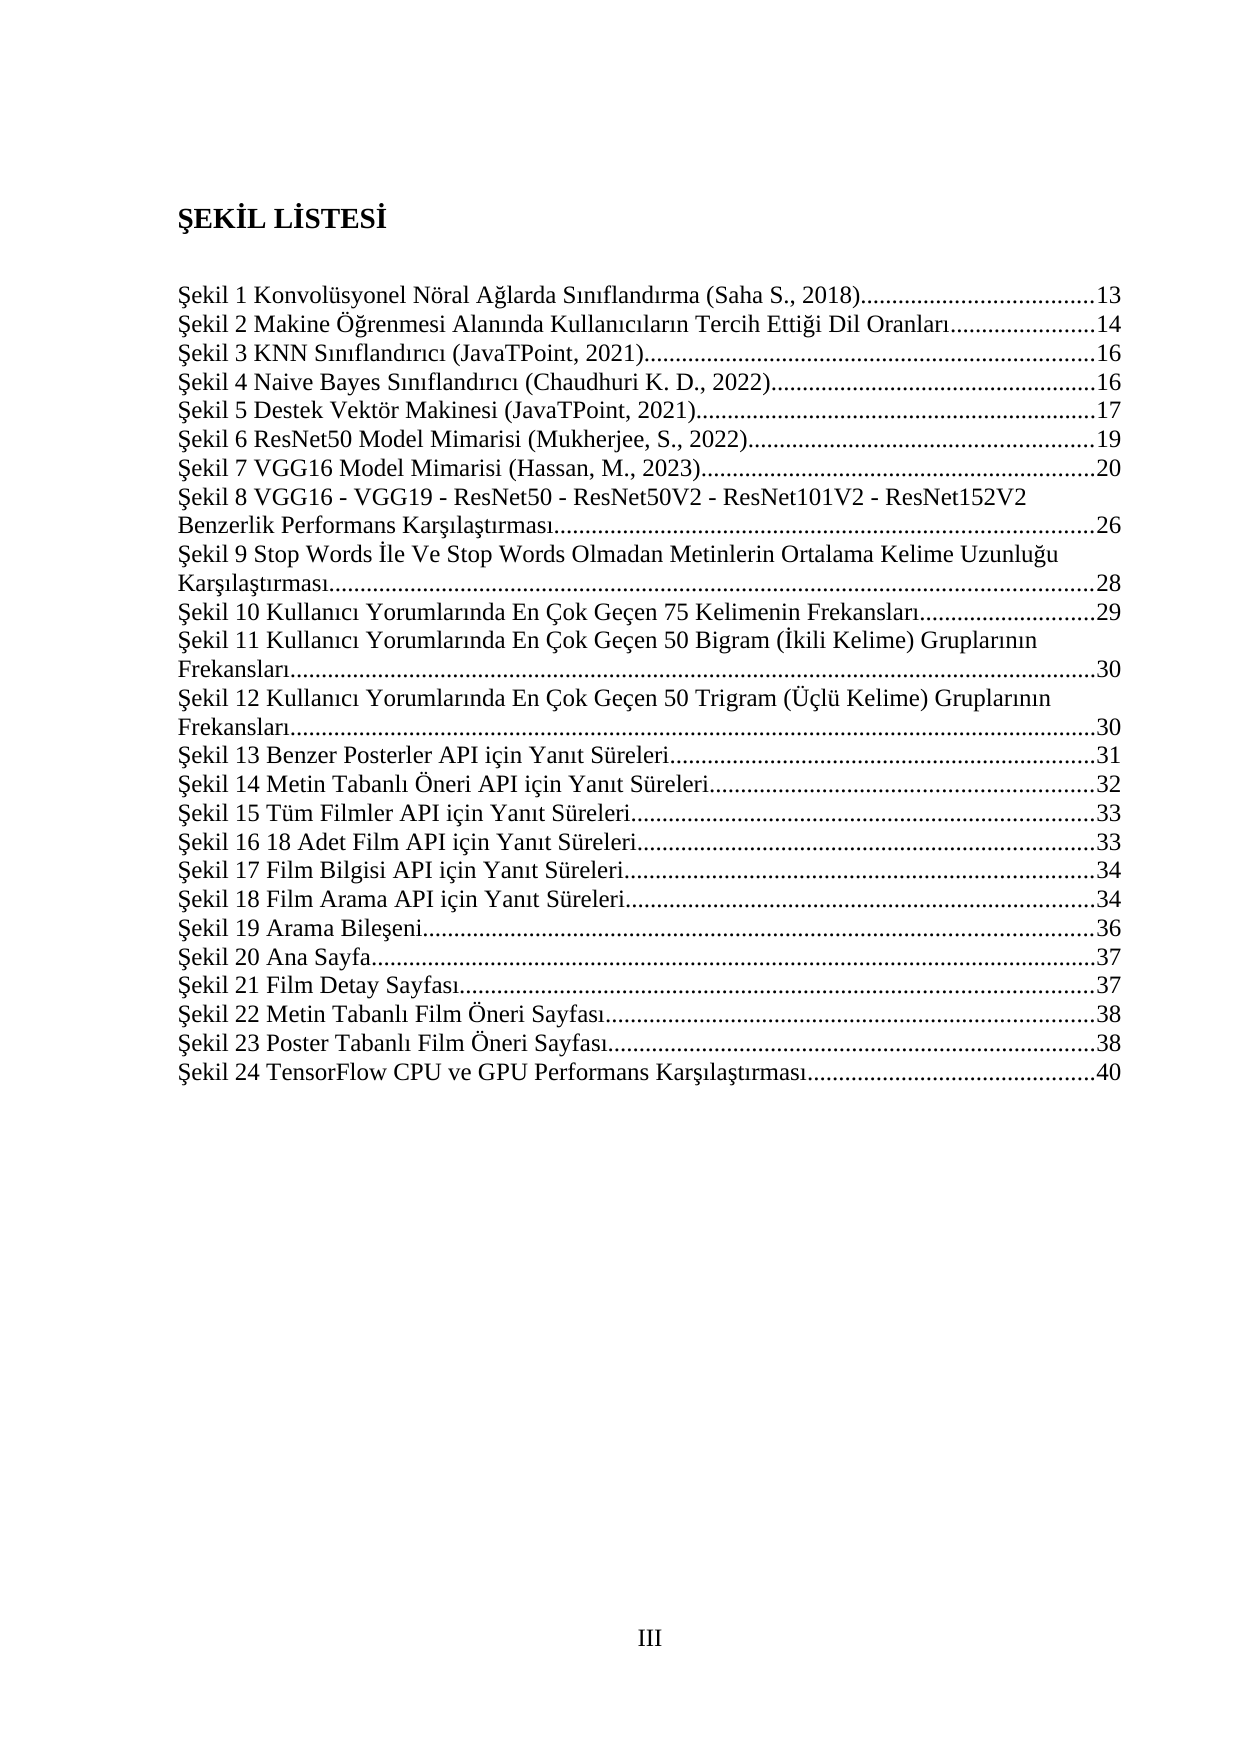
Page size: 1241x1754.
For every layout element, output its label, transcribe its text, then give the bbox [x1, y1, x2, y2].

text Şekil 24 TensorFlow CPU ve GPU Performans Karşılaştırması 40 [177, 1057, 1122, 1085]
text Şekil 11 Kullanıcı Yorumlarında En Çok Geçen 50 Bigram (İkili Kelime) Gruplarının Frekansları 30 [177, 625, 1122, 683]
text Şekil 4 Naive Bayes Sınıflandırıcı (Chaudhuri K. D., 2022) 16 [177, 367, 1122, 395]
text Şekil 23 Poster Tabanlı Film Öneri Sayfası 38 [177, 1028, 1122, 1057]
text Şekil 17 Film Bilgisi API için Yanıt Süreleri 34 [177, 855, 1122, 884]
text Şekil 9 Stop Words İle Ve Stop Words Olmadan Metinlerin Ortalama Kelime Uzunluğu Karşılaştırması 28 [177, 539, 1122, 597]
text Şekil 7 VGG16 Model Mimarisi (Hassan, M., 2023) 20 [177, 453, 1122, 482]
text Şekil 12 Kullanıcı Yorumlarında En Çok Geçen 50 Trigram (Üçlü Kelime) Gruplarının Frekansları 30 [177, 683, 1122, 740]
text Şekil 10 Kullanıcı Yorumlarında En Çok Geçen 75 Kelimenin Frekansları 29 [177, 597, 1122, 625]
text Şekil 6 ResNet50 Model Mimarisi (Mukherjee, S., 2022) 19 [177, 424, 1122, 453]
text Şekil 18 Film Arama API için Yanıt Süreleri 34 [177, 884, 1122, 913]
text Şekil 1 Konvolüsyonel Nöral Ağlarda Sınıflandırma (Saha S., 2018) 13 [177, 280, 1122, 309]
text Şekil 20 Ana Sayfa 37 [177, 942, 1122, 970]
text Şekil 3 KNN Sınıflandırıcı (JavaTPoint, 2021) 16 [177, 338, 1122, 367]
text Şekil 14 Metin Tabanlı Öneri API için Yanıt Süreleri 32 [177, 769, 1122, 798]
text Şekil 5 Destek Vektör Makinesi (JavaTPoint, 2021) 17 [177, 395, 1122, 424]
text Şekil 2 Makine Öğrenmesi Alanında Kullanıcıların Tercih Ettiği Dil Oranları 14 [177, 309, 1122, 338]
text Şekil 16 18 Adet Film API için Yanıt Süreleri 33 [177, 827, 1122, 855]
text Şekil 8 VGG16 - VGG19 - ResNet50 - ResNet50V2 - ResNet101V2 - ResNet152V2 Benzerlik Performans Karşılaştırması 26 [177, 482, 1122, 539]
text Şekil 19 Arama Bileşeni 36 [177, 913, 1122, 942]
subtitle ŞEKİL LİSTESİ [177, 201, 1122, 235]
text Şekil 13 Benzer Posterler API için Yanıt Süreleri 31 [177, 740, 1122, 769]
text Şekil 22 Metin Tabanlı Film Öneri Sayfası 38 [177, 999, 1122, 1028]
text Şekil 15 Tüm Filmler API için Yanıt Süreleri 33 [177, 798, 1122, 827]
text Şekil 21 Film Detay Sayfası 37 [177, 970, 1122, 999]
